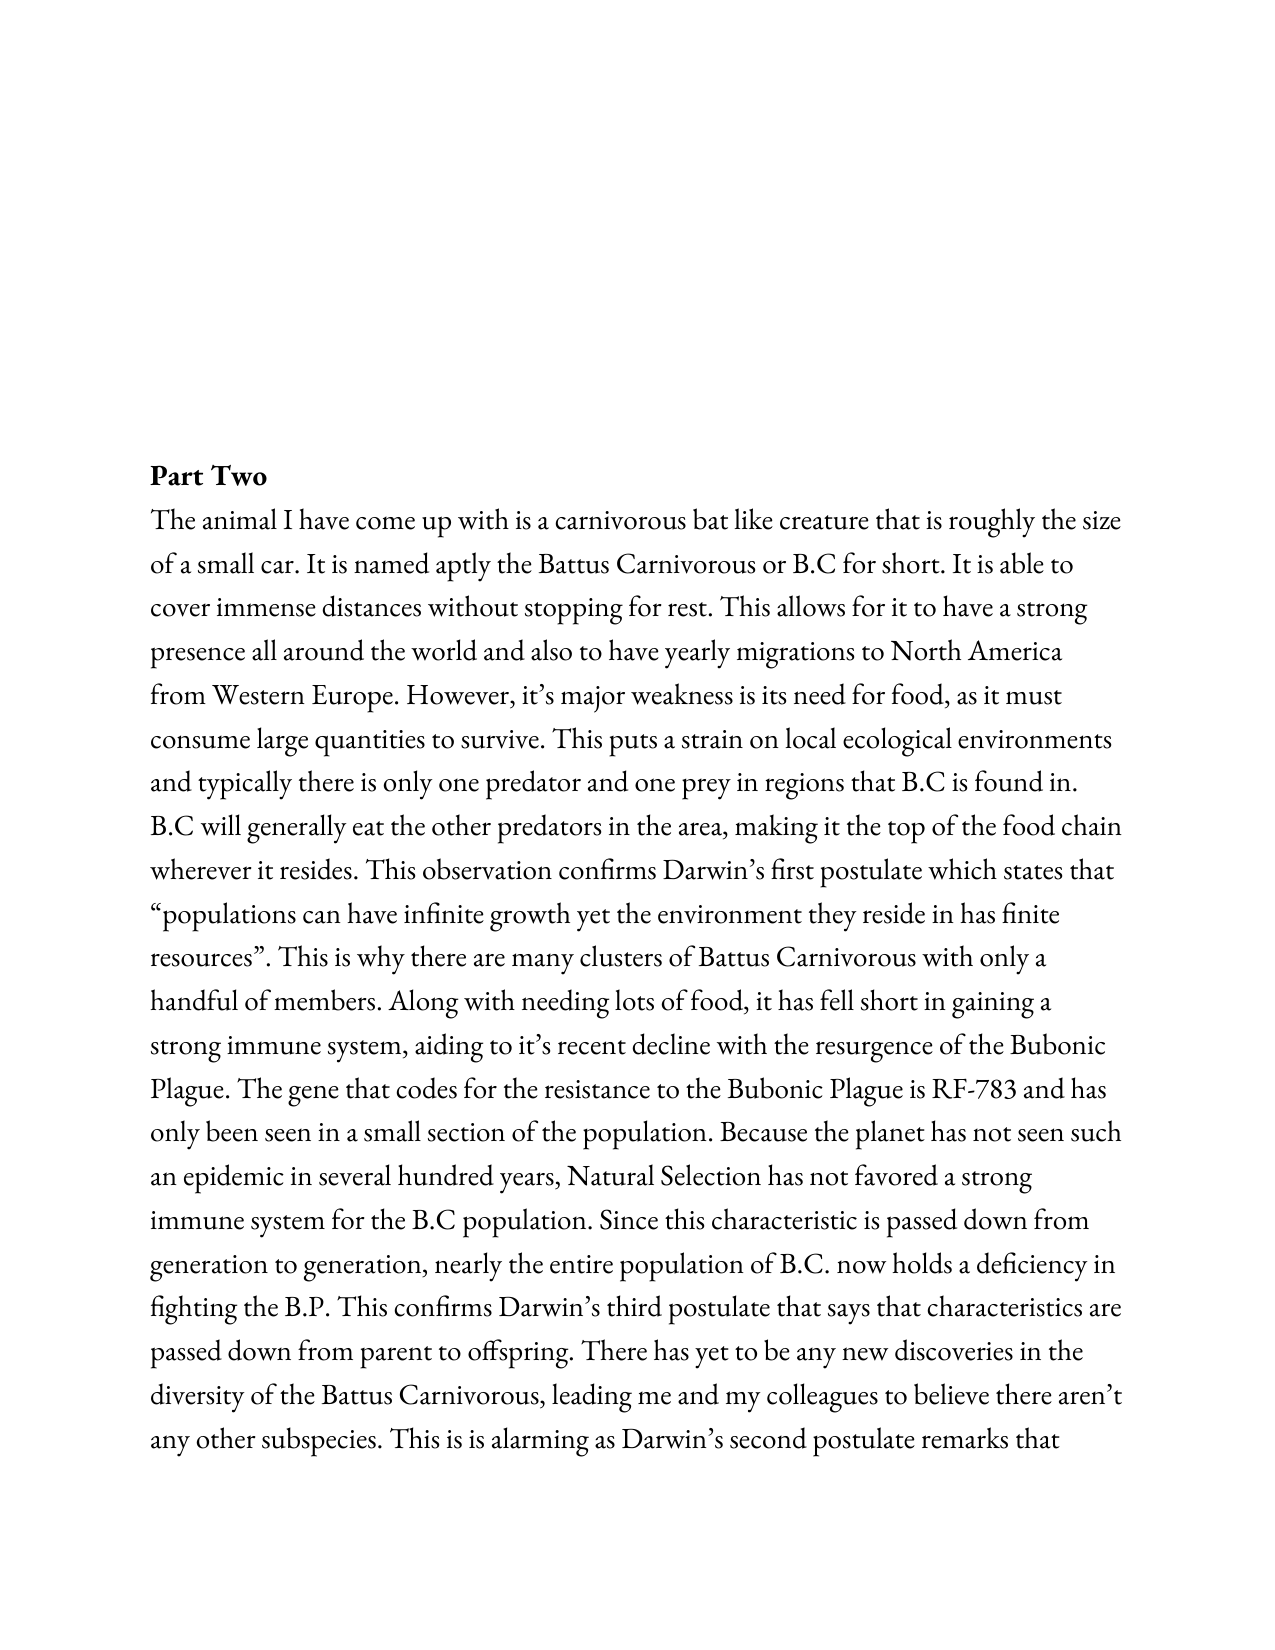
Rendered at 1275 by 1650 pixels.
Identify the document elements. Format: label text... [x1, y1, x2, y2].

text Part Two [150, 456, 1125, 494]
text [150, 500, 1125, 1457]
